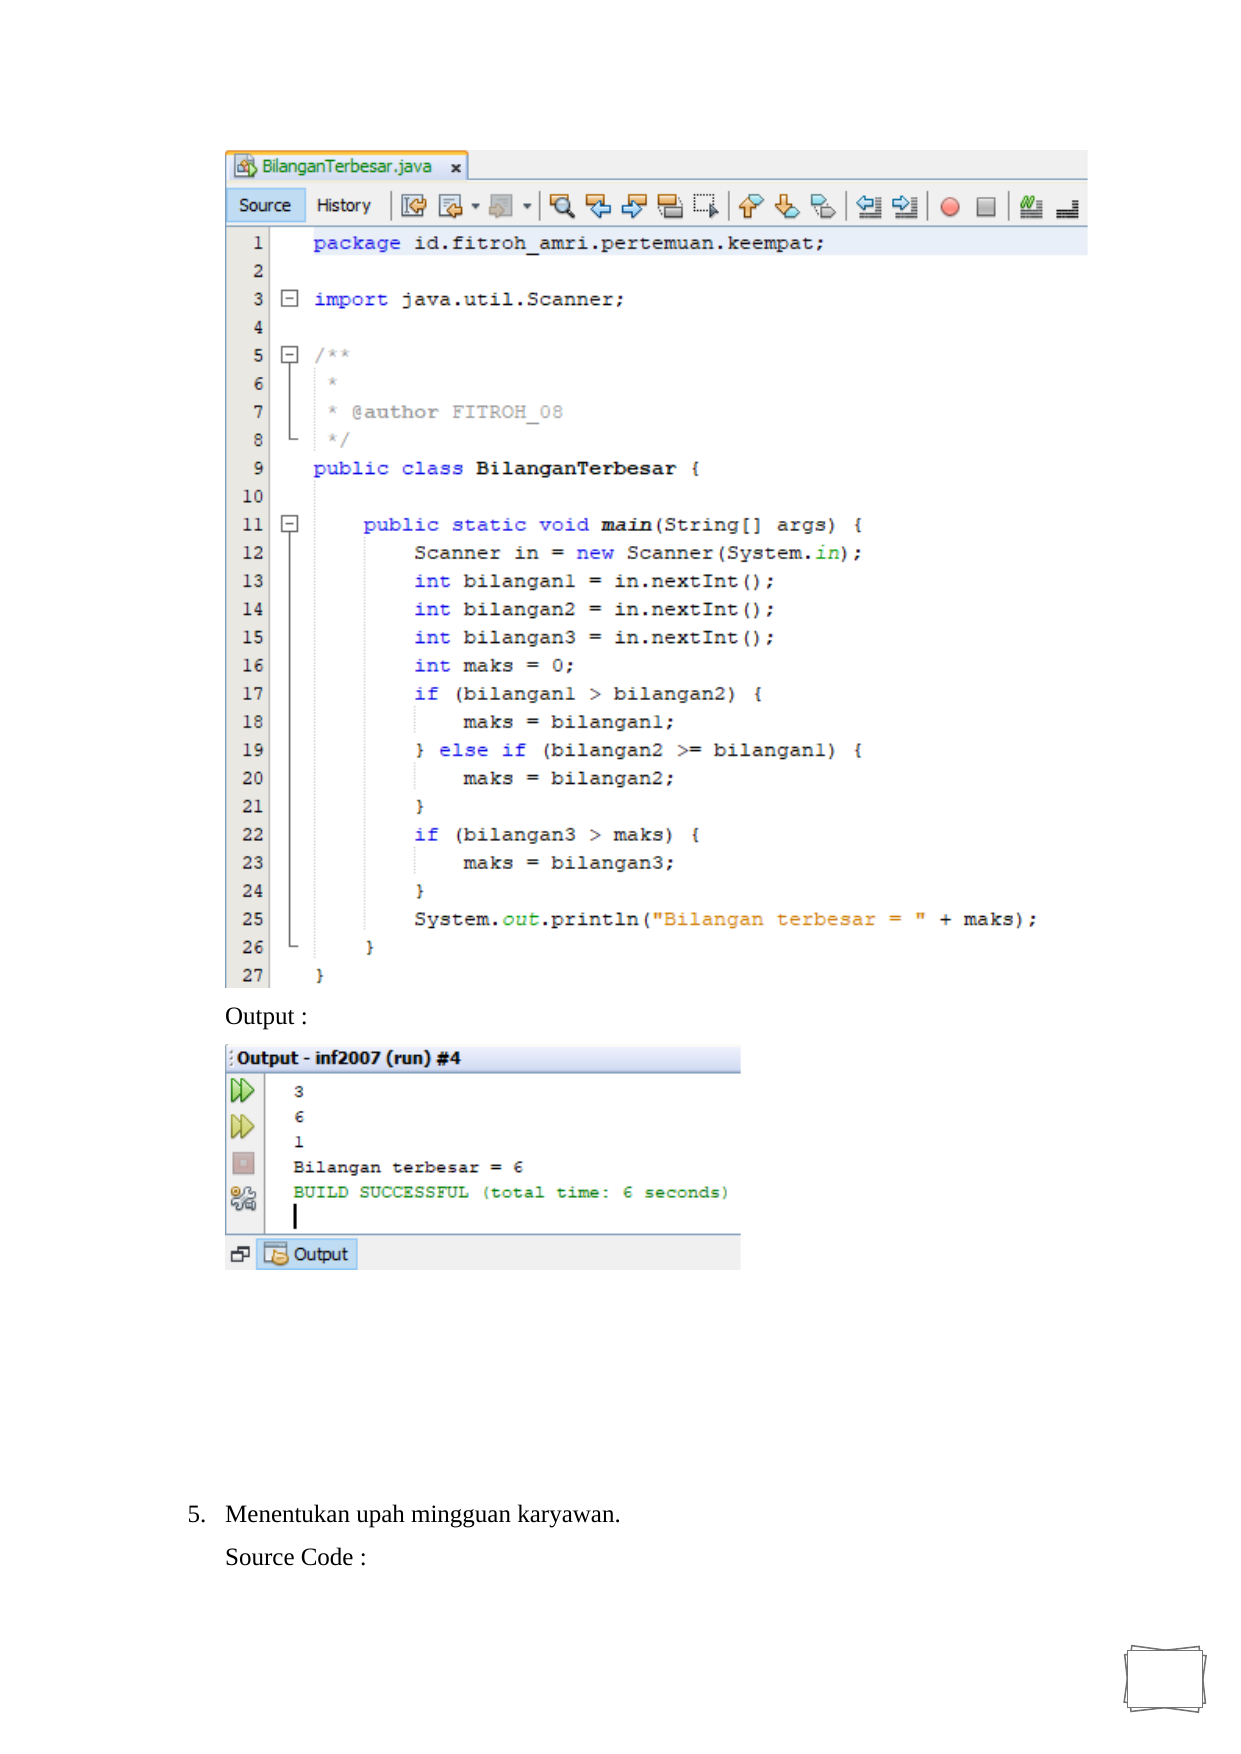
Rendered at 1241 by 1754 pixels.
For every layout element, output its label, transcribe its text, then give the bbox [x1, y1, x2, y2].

list Source Code : [225, 1542, 1090, 1571]
picture [225, 150, 1088, 988]
text Output : [225, 1001, 1090, 1030]
list Menentukan upah mingguan karyawan. [187, 1499, 1090, 1528]
picture [225, 1044, 741, 1270]
